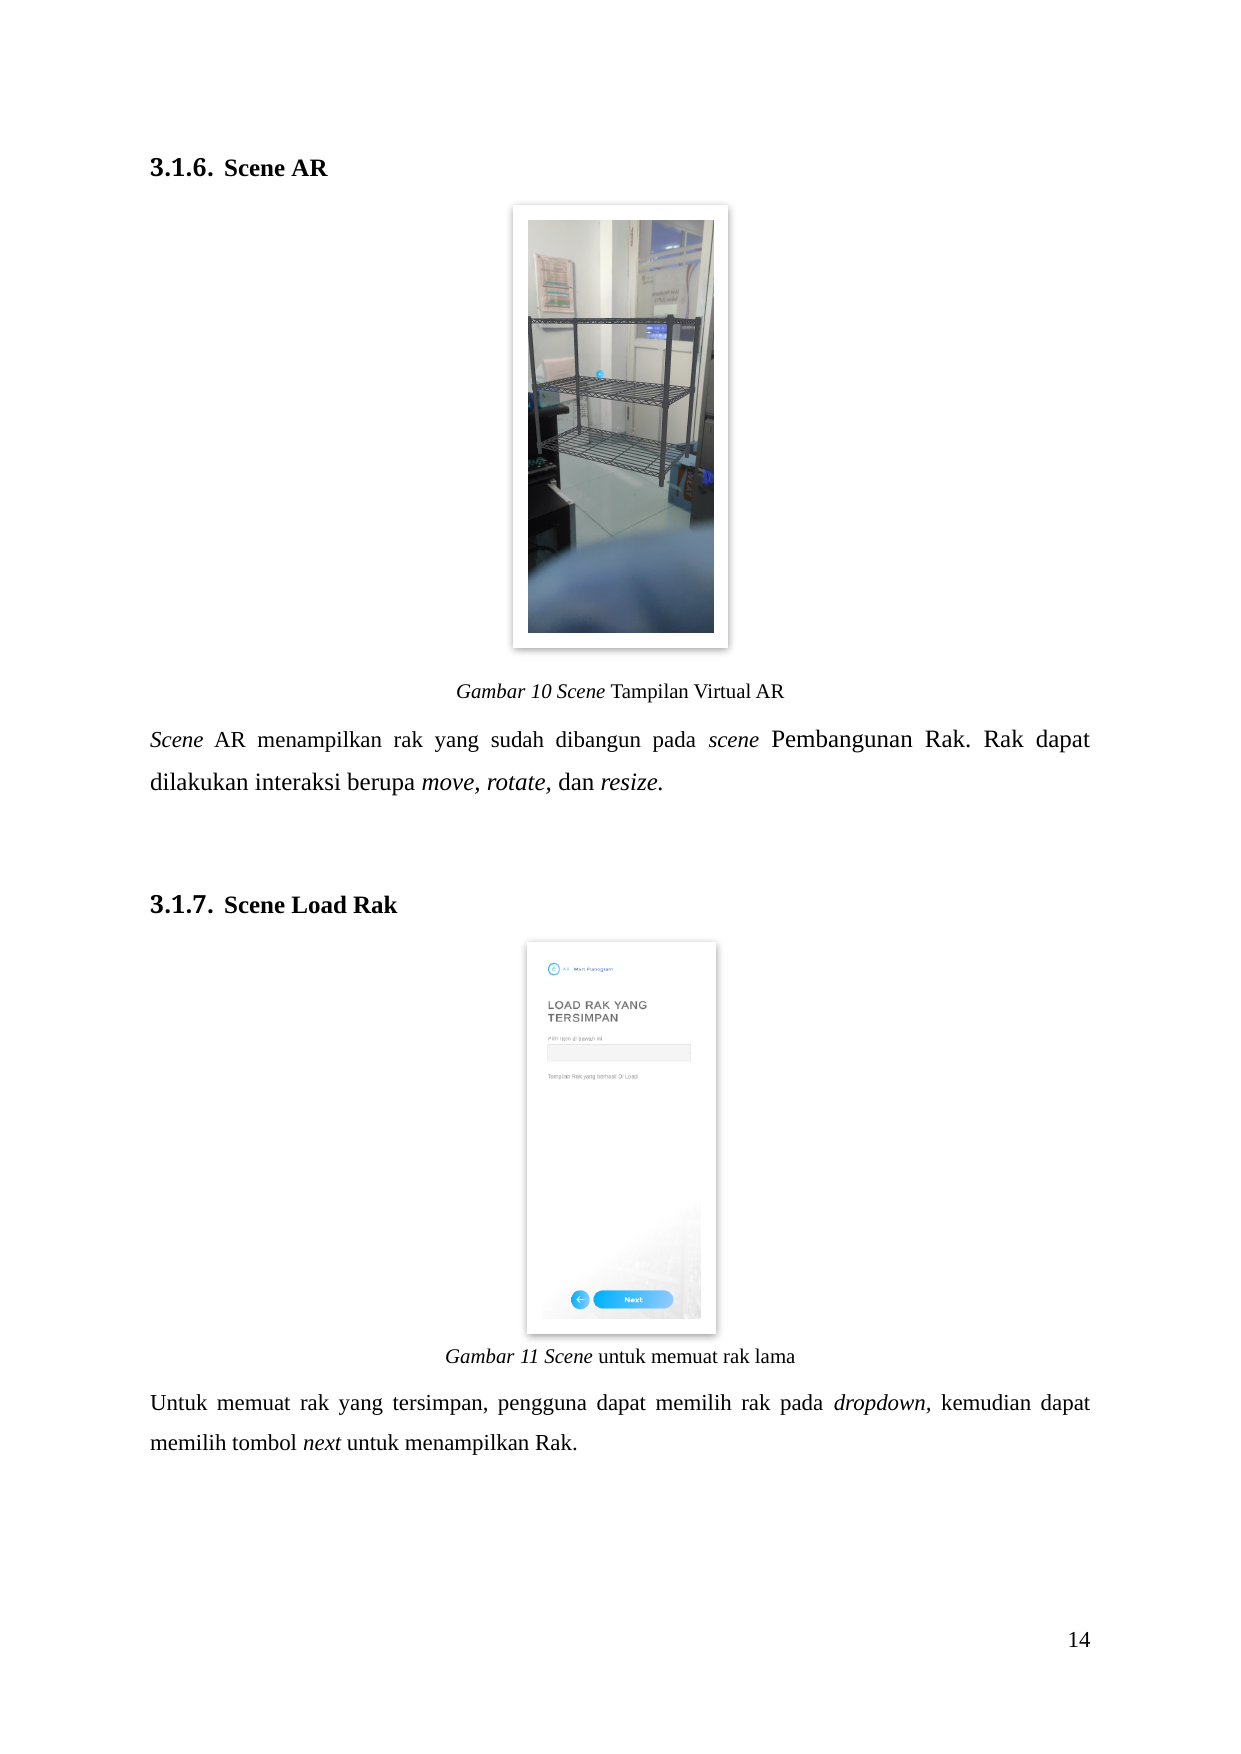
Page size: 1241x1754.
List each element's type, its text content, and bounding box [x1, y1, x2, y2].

subtitle Scene AR [150, 150, 1090, 184]
subtitle Scene Load Rak [150, 887, 1090, 921]
text Gambar 11 Scene untuk memuat rak lama [150, 1344, 1090, 1368]
picture [542, 957, 701, 1319]
picture [528, 220, 714, 633]
text Gambar 10 Scene Tampilan Virtual AR [150, 679, 1090, 703]
text Scene AR menampilkan rak yang sudah dibangun pada scene Pembangunan Rak. Rak dapat dilakukan interaksi berupa move, rotate, dan resize. [150, 724, 1090, 796]
text Untuk memuat rak yang tersimpan, pengguna dapat memilih rak pada dropdown, kemudian dapat memilih tombol next untuk menampilkan Rak. [150, 1389, 1090, 1455]
